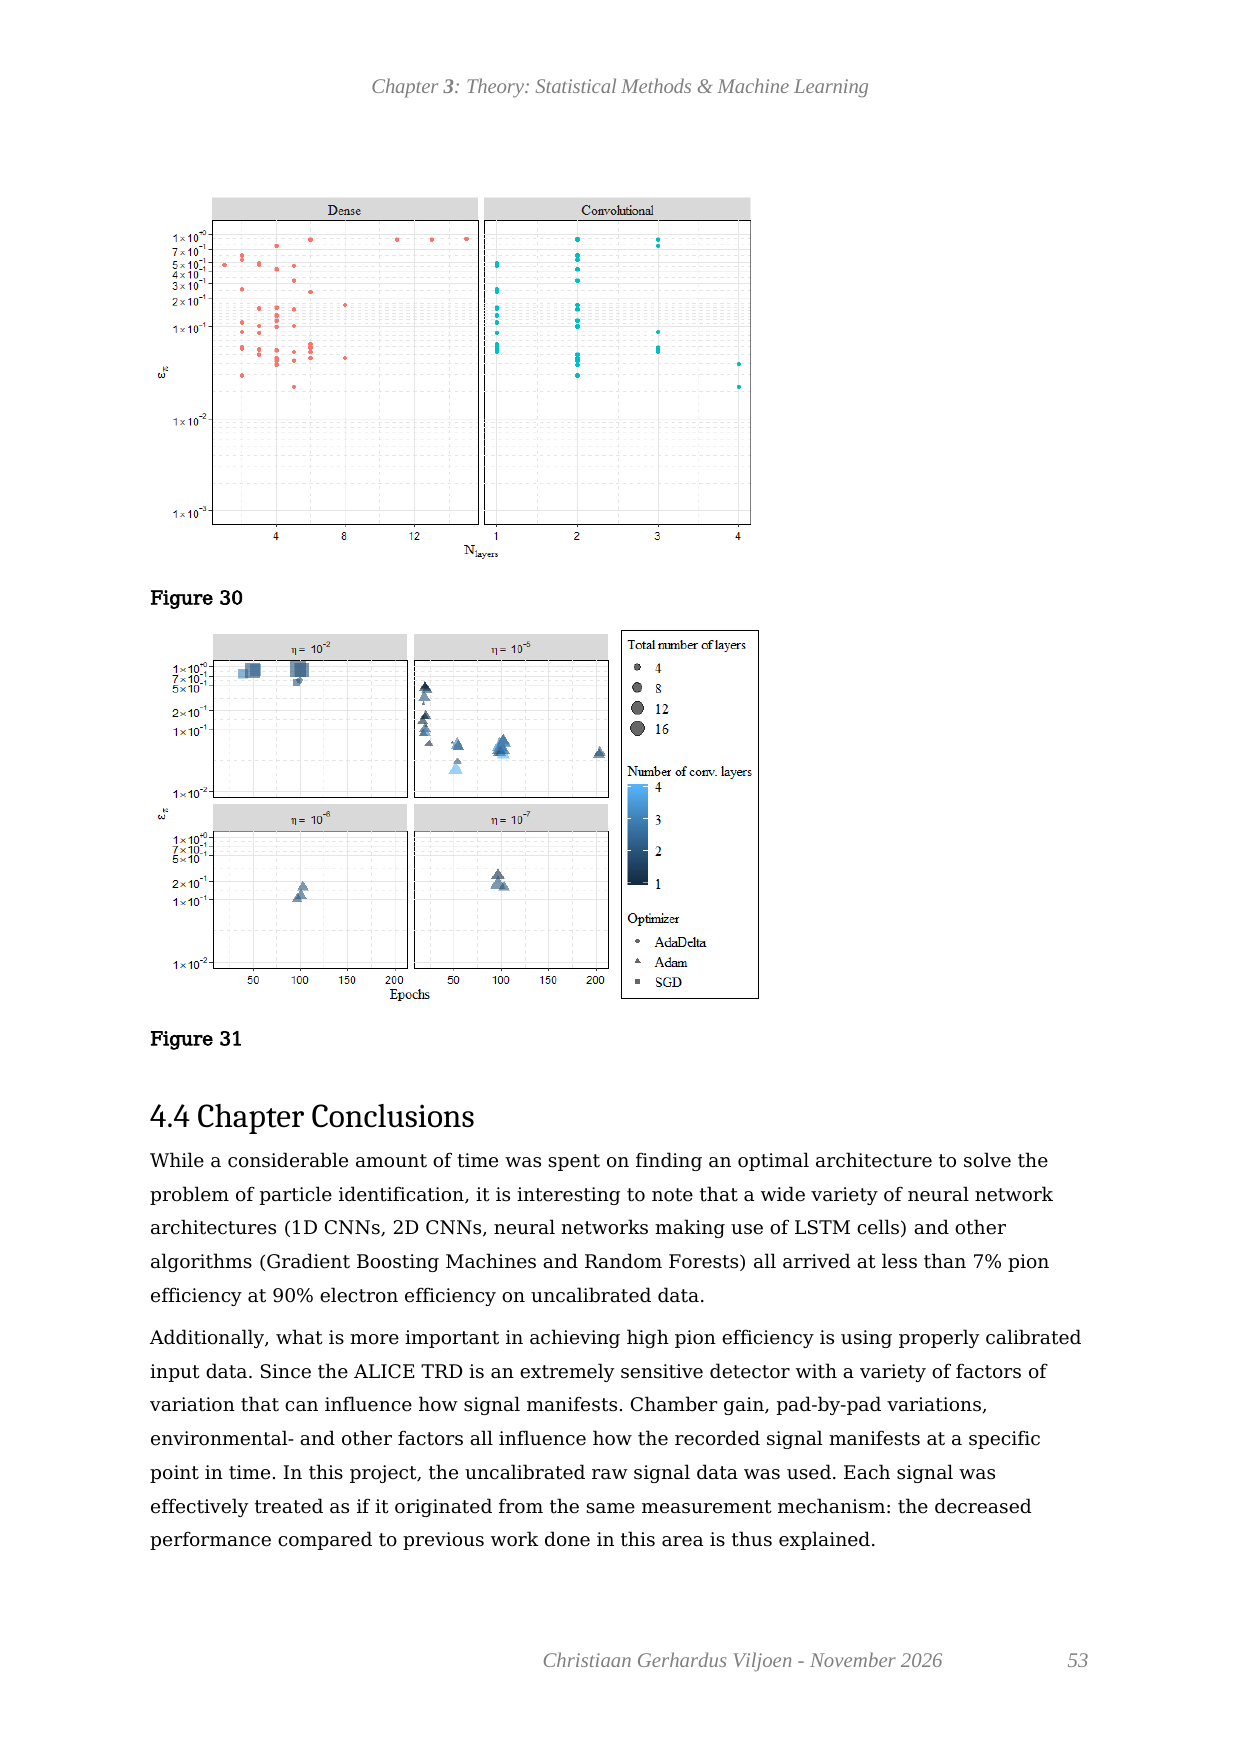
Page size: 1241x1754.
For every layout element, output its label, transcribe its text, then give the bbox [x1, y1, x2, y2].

picture [150, 192, 757, 567]
subtitle Chapter Conclusions [150, 1098, 1090, 1136]
picture [150, 627, 765, 1007]
text Figure 31 [150, 1027, 1090, 1049]
text While a considerable amount of time was spent on finding an optimal architecture to solve the problem of particle identification, it is interesting to note that a wide variety of neural network architectures (1D CNNs, 2D CNNs, neural networks making use of LSTM cells) and other algorithms (Gradient Boosting Machines and Random Forests) all arrived at less than 7% pion efficiency at 90% electron efficiency on uncalibrated data. [150, 1149, 1090, 1306]
text Additionally, what is more important in achieving high pion efficiency is using properly calibrated input data. Since the ALICE TRD is an extremely sensitive detector with a variety of factors of variation that can influence how signal manifests. Chamber gain, pad-by-pad variations, environmental- and other factors all influence how the recorded signal manifests at a specific point in time. In this project, the uncalibrated raw signal data was used. Each signal was effectively treated as if it originated from the same measurement mechanism: the decreased performance compared to previous work done in this area is thus explained. [150, 1326, 1090, 1551]
text Figure 30 [150, 586, 1090, 608]
